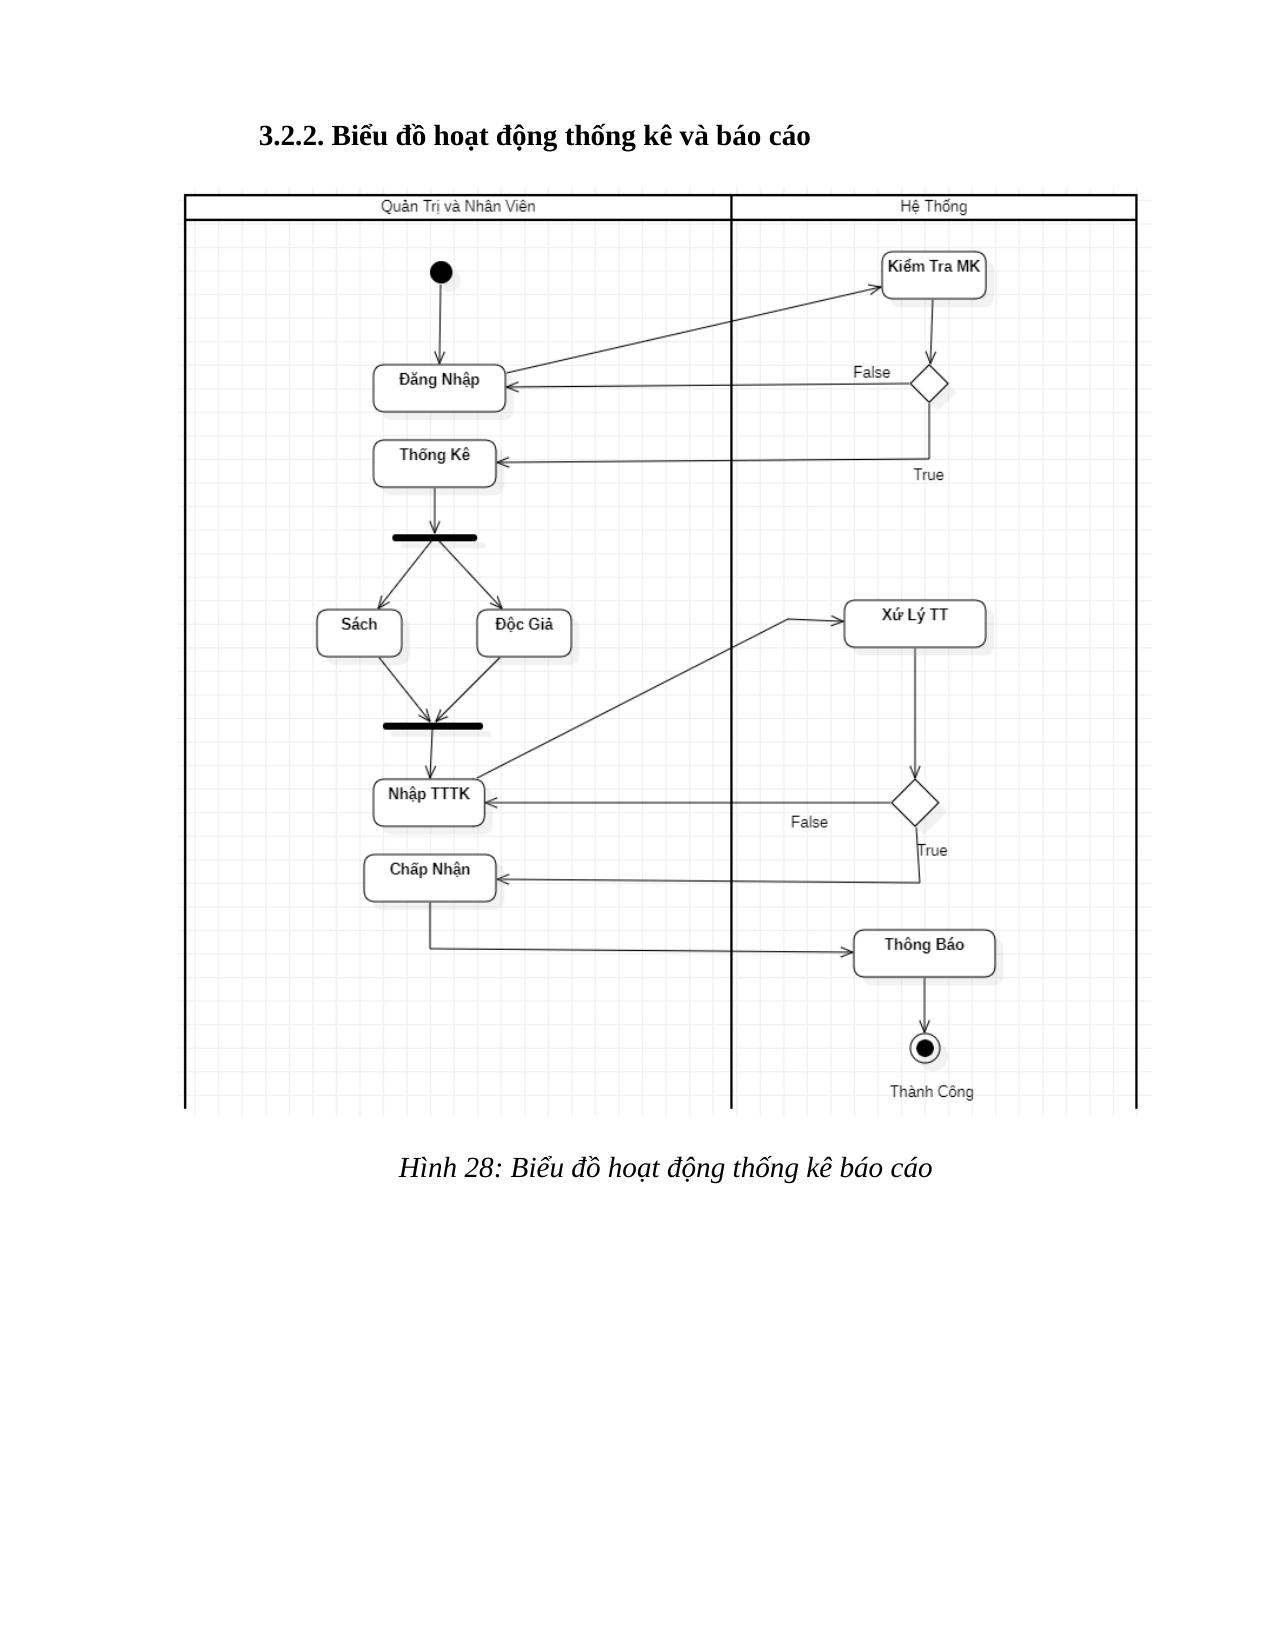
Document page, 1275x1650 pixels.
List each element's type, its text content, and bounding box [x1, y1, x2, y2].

subtitle 3.2.2. Biểu đồ hoạt động thống kê và báo cáo [258, 118, 1157, 152]
picture [177, 187, 1153, 1116]
